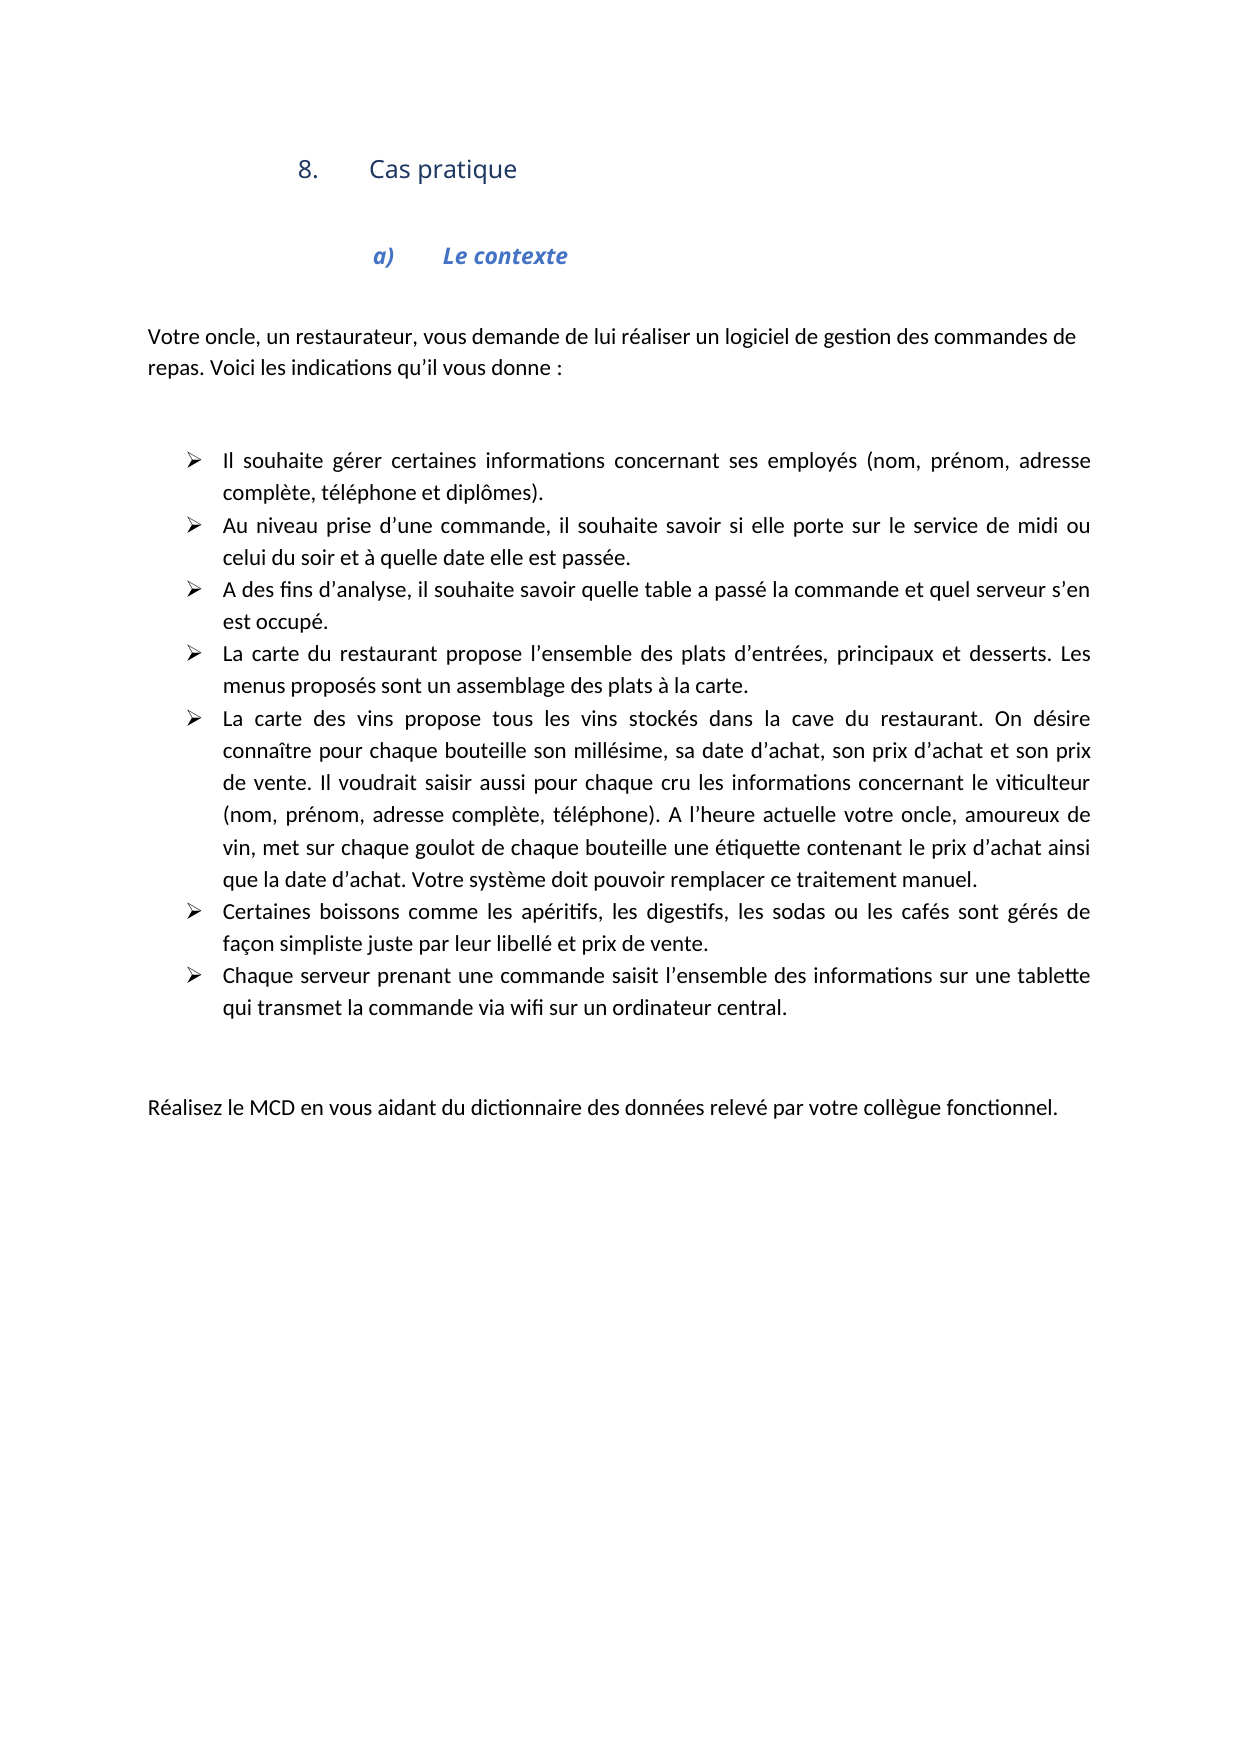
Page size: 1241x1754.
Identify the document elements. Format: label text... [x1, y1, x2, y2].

subtitle Le contexte [373, 239, 1093, 271]
list La carte des vins propose tous les vins stockés dans la cave du restaurant. On désire connaître pour chaque bouteille son millésime, sa date d’achat, son prix d’achat et son prix de vente. Il voudrait saisir aussi pour chaque cru les informations concernant le viticulteur (nom, prénom, adresse complète, téléphone). A l’heure actuelle votre oncle, amoureux de vin, met sur chaque goulot de chaque bouteille une étiquette contenant le prix d’achat ainsi que la date d’achat. Votre système doit pouvoir remplacer ce traitement manuel. [185, 704, 1093, 893]
text Votre oncle, un restaurateur, vous demande de lui réaliser un logiciel de gestion des commandes de repas. Voici les indications qu’il vous donne : [148, 322, 1093, 381]
list Au niveau prise d’une commande, il souhaite savoir si elle porte sur le service de midi ou celui du soir et à quelle date elle est passée. [185, 511, 1093, 571]
list Certaines boissons comme les apéritifs, les digestifs, les sodas ou les cafés sont gérés de façon simpliste juste par leur libellé et prix de vente. [185, 897, 1093, 957]
list A des fins d’analyse, il souhaite savoir quelle table a passé la commande et quel serveur s’en est occupé. [185, 575, 1093, 635]
list Il souhaite gérer certaines informations concernant ses employés (nom, prénom, adresse complète, téléphone et diplômes). [185, 446, 1093, 507]
subtitle Cas pratique [298, 152, 1093, 186]
text Réalisez le MCD en vous aidant du dictionnaire des données relevé par votre collègue fonctionnel. [148, 1093, 1093, 1121]
list Chaque serveur prenant une commande saisit l’ensemble des informations sur une tablette qui transmet la commande via wifi sur un ordinateur central. [185, 961, 1093, 1022]
list La carte du restaurant propose l’ensemble des plats d’entrées, principaux et desserts. Les menus proposés sont un assemblage des plats à la carte. [185, 639, 1093, 700]
